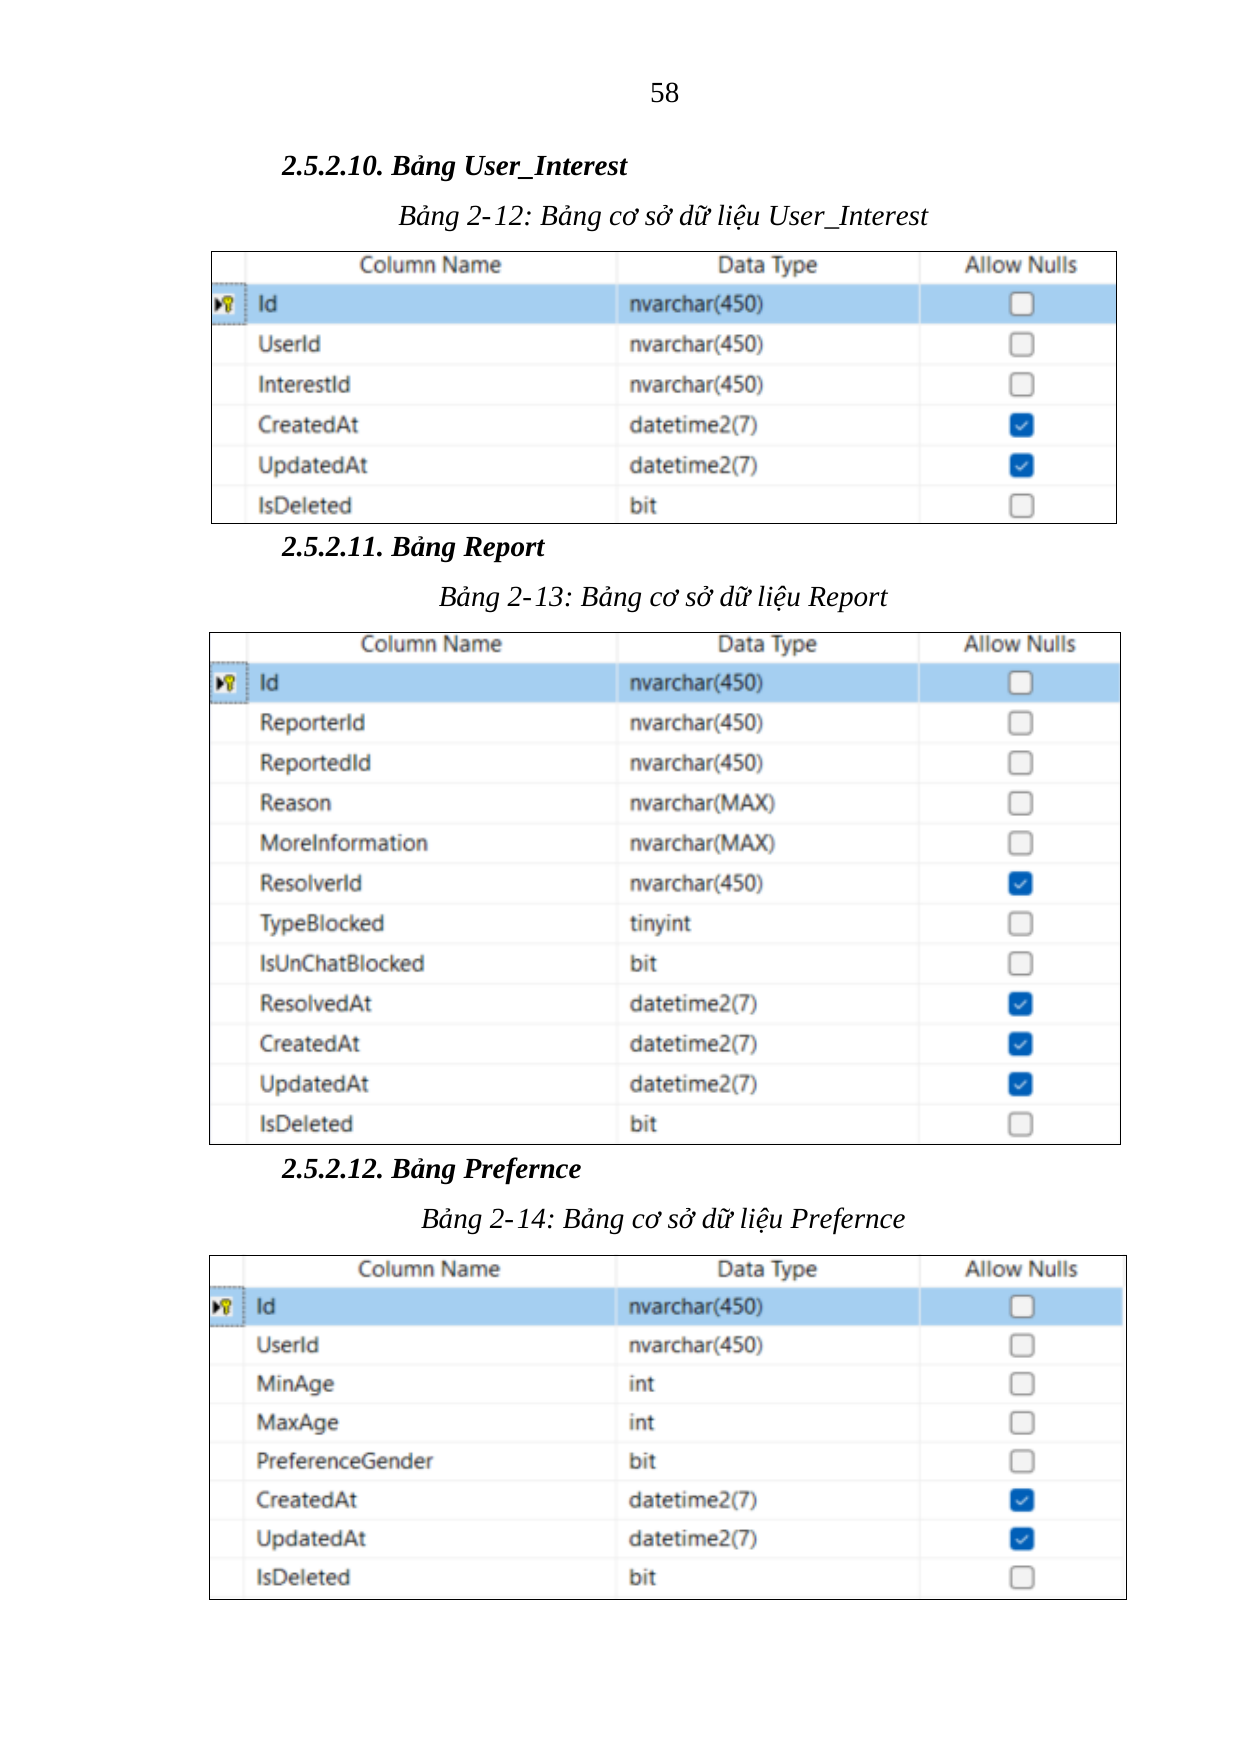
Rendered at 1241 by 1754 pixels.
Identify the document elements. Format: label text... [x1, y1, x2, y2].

picture [210, 633, 1120, 1144]
text Bảng 2-14: Bảng cơ sở dữ liệu Prefernce [207, 1202, 1122, 1235]
picture [212, 252, 1116, 523]
text Bảng Prefernce [282, 1151, 1122, 1185]
text Bảng 2-13: Bảng cơ sở dữ liệu Report [207, 579, 1122, 613]
text Bảng User_Interest [282, 148, 1122, 181]
text Bảng Report [282, 529, 1122, 563]
text Bảng 2-12: Bảng cơ sở dữ liệu User_Interest [207, 198, 1122, 232]
picture [210, 1256, 1126, 1599]
